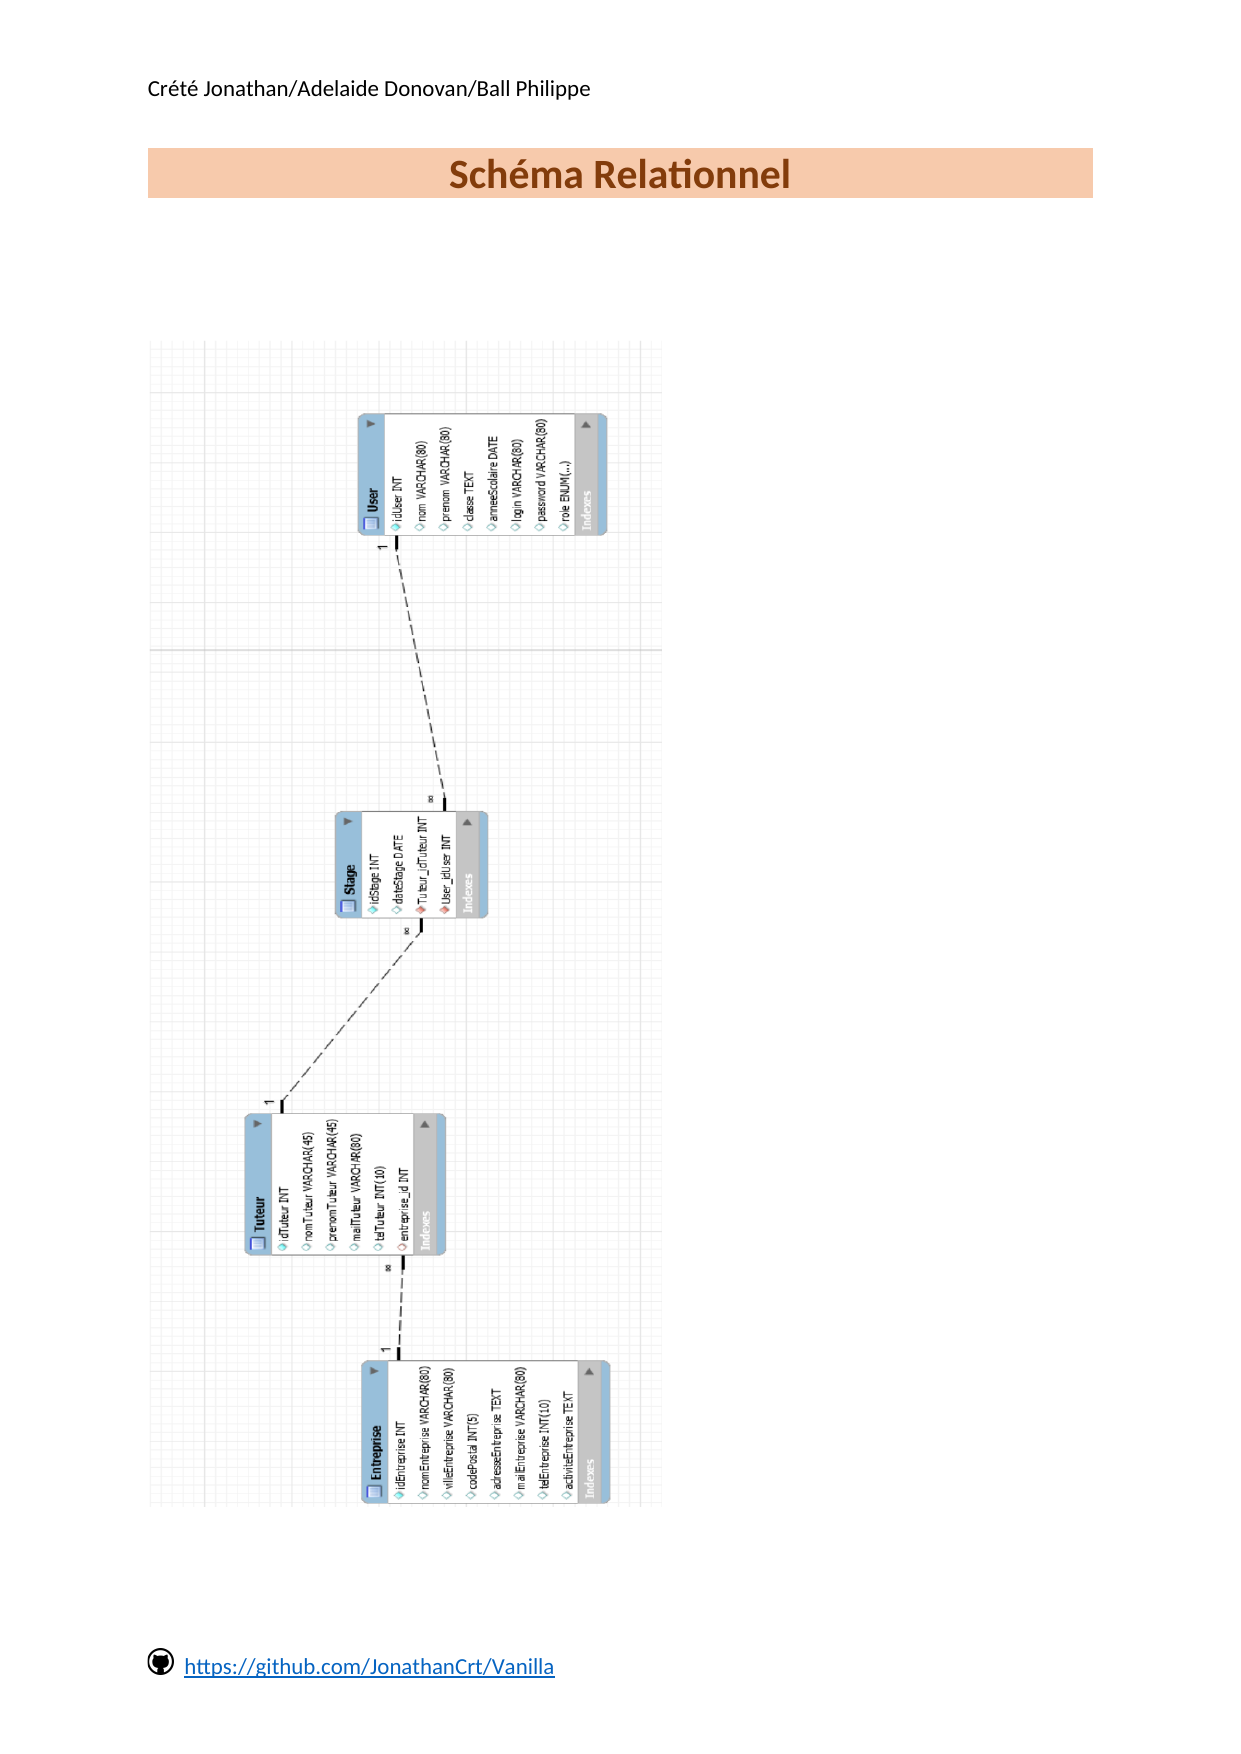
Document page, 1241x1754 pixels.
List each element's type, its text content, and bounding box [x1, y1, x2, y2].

picture [147, 1648, 174, 1675]
text Schéma Relationnel [148, 148, 1093, 198]
picture [150, 342, 662, 1507]
